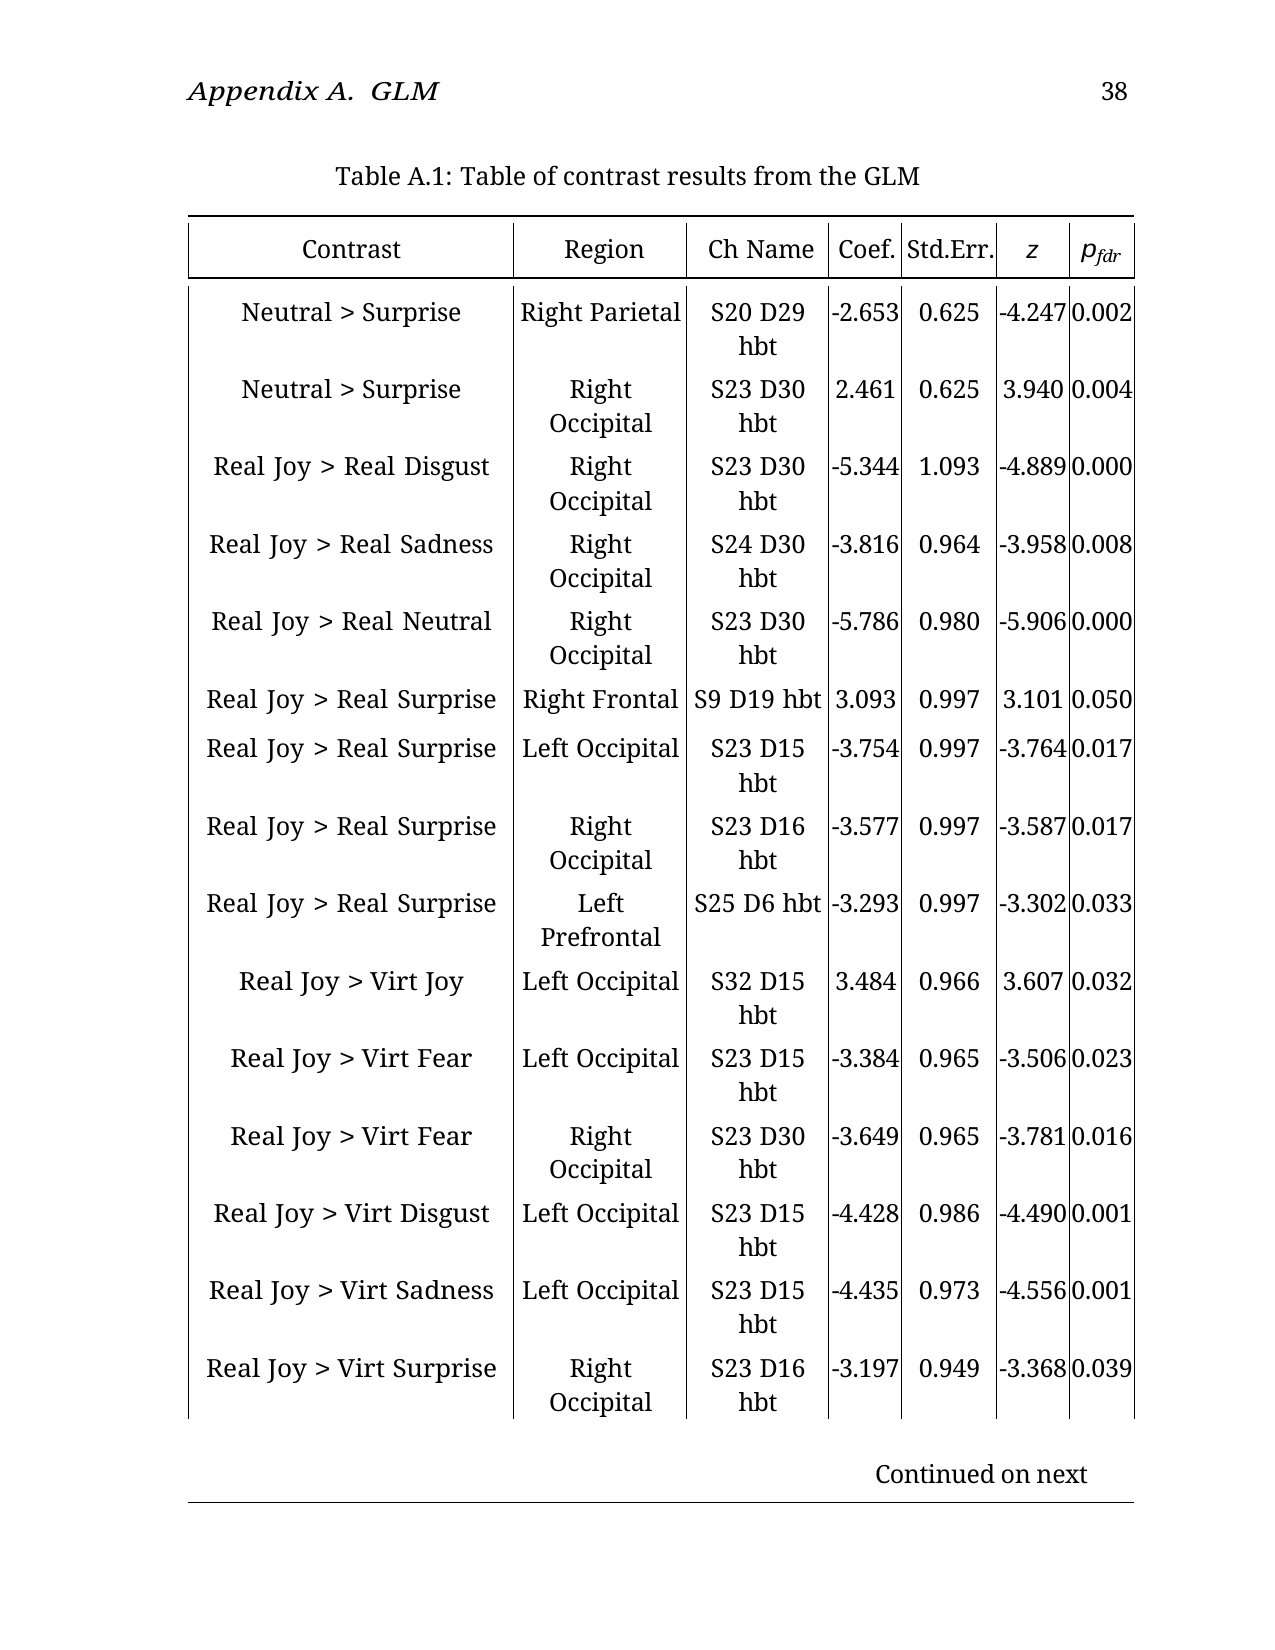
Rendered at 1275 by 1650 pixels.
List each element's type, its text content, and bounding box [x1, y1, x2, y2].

table_cell Real Joy > Virt Disgust [189, 1186, 513, 1264]
table_cell -3.577 [829, 799, 901, 877]
table_cell -4.889 [997, 440, 1069, 517]
table_cell S23 D16 hbt [687, 1341, 828, 1418]
table_cell Right Occipital [514, 363, 686, 440]
table_cell 0.997 [902, 799, 996, 877]
table_cell 0.997 [902, 722, 996, 799]
table_header pfdr [1070, 223, 1134, 277]
table_header Ch Name [687, 223, 828, 277]
table_cell S23 D30 hbt [687, 363, 828, 440]
table_cell 0.023 [1070, 1031, 1134, 1109]
table_cell -3.781 [997, 1109, 1069, 1186]
table_cell Left Prefrontal [514, 877, 686, 954]
table_cell -3.506 [997, 1031, 1069, 1109]
table_header Std.Err. [902, 223, 996, 277]
table_cell 0.625 [902, 363, 996, 440]
table_cell Real Joy > Real Neutral [189, 595, 513, 672]
table_cell Right Occipital [514, 1109, 686, 1186]
table_cell 3.101 [997, 672, 1069, 722]
table_cell 3.093 [829, 672, 901, 722]
table_cell Right Occipital [514, 517, 686, 594]
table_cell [189, 1341, 513, 1418]
table_cell -4.428 [829, 1186, 901, 1264]
table_cell S23 D15 hbt [687, 1264, 828, 1341]
table_cell 0.001 [1070, 1264, 1134, 1341]
table_cell Left Occipital [514, 1186, 686, 1264]
table_cell Right Occipital [514, 799, 686, 877]
table_cell Neutral > Surprise [189, 363, 513, 440]
table_cell -3.293 [829, 877, 901, 954]
table_cell Real Joy > Real Sadness [189, 517, 513, 594]
table_cell S23 D16 hbt [687, 799, 828, 877]
table_cell S23 D30 hbt [687, 440, 828, 517]
table_header z [997, 223, 1069, 277]
table_cell 0.965 [902, 1031, 996, 1109]
table_cell Real Joy > Virt Sadness [189, 1264, 513, 1341]
table_cell Right Occipital [514, 595, 686, 672]
table_cell -5.344 [829, 440, 901, 517]
table_cell 0.008 [1070, 517, 1134, 594]
table_cell 0.966 [902, 954, 996, 1031]
table_cell 0.032 [1070, 954, 1134, 1031]
table_cell -3.302 [997, 877, 1069, 954]
table_header 0.002 [1070, 286, 1134, 362]
table_header -2.653 [829, 286, 901, 362]
table_cell S23 D30 hbt [687, 595, 828, 672]
table_cell S23 D30 hbt [687, 1109, 828, 1186]
table_cell -3.754 [829, 722, 901, 799]
table_cell S32 D15 hbt [687, 954, 828, 1031]
table_cell Left Occipital [514, 1264, 686, 1341]
table_cell 0.000 [1070, 440, 1134, 517]
table_cell Real Joy > Real Surprise [189, 877, 513, 954]
table_cell 0.050 [1070, 672, 1134, 722]
table_cell -3.368 [997, 1341, 1069, 1418]
table_cell 3.607 [997, 954, 1069, 1031]
table_cell 0.017 [1070, 799, 1134, 877]
table_header Contrast [189, 223, 513, 277]
table_cell 0.017 [1070, 722, 1134, 799]
table_cell 0.949 [902, 1341, 996, 1418]
table_header 0.625 [902, 286, 996, 362]
table_cell 2.461 [829, 363, 901, 440]
table_cell Real Joy > Real Surprise [189, 799, 513, 877]
table_cell 3.940 [997, 363, 1069, 440]
table_cell -4.556 [997, 1264, 1069, 1341]
table_cell 0.964 [902, 517, 996, 594]
table_header Neutral > Surprise [189, 286, 513, 362]
table_cell 0.016 [1070, 1109, 1134, 1186]
table_cell Real Joy > Virt Fear [189, 1109, 513, 1186]
table_cell -3.587 [997, 799, 1069, 877]
table_cell S23 D15 hbt [687, 722, 828, 799]
table_cell 0.965 [902, 1109, 996, 1186]
table_header Region [514, 223, 686, 277]
table_cell -3.649 [829, 1109, 901, 1186]
table_cell S23 D15 hbt [687, 1186, 828, 1264]
table_cell Left Occipital [514, 954, 686, 1031]
table_cell 0.000 [1070, 595, 1134, 672]
table_cell Real Joy > Real Surprise [189, 672, 513, 722]
table_cell 0.001 [1070, 1186, 1134, 1264]
table_cell Right Frontal [514, 672, 686, 722]
table_cell 0.986 [902, 1186, 996, 1264]
table_cell Real Joy > Real Disgust [189, 440, 513, 517]
table_cell 0.980 [902, 595, 996, 672]
table_cell -3.816 [829, 517, 901, 594]
table_cell -4.435 [829, 1264, 901, 1341]
table_cell Left Occipital [514, 722, 686, 799]
table_cell -4.490 [997, 1186, 1069, 1264]
table_header -4.247 [997, 286, 1069, 362]
table_cell S25 D6 hbt [687, 877, 828, 954]
table_cell -3.764 [997, 722, 1069, 799]
table_cell -3.384 [829, 1031, 901, 1109]
table_cell S24 D30 hbt [687, 517, 828, 594]
table_cell -3.197 [829, 1341, 901, 1418]
table_cell -5.906 [997, 595, 1069, 672]
table_cell Right Occipital [514, 440, 686, 517]
table_cell S23 D15 hbt [687, 1031, 828, 1109]
table_cell 0.997 [902, 672, 996, 722]
table_cell 0.997 [902, 877, 996, 954]
table_cell 0.033 [1070, 877, 1134, 954]
table_cell -5.786 [829, 595, 901, 672]
table_cell 0.004 [1070, 363, 1134, 440]
table_cell 0.039 [1070, 1341, 1134, 1418]
table_cell Left Occipital [514, 1031, 686, 1109]
table_cell -3.958 [997, 517, 1069, 594]
table_header S20 D29 hbt [687, 286, 828, 362]
table_header Right Parietal [514, 286, 686, 362]
table_cell Real Joy > Virt Fear [189, 1031, 513, 1109]
table_cell 0.973 [902, 1264, 996, 1341]
table_cell 1.093 [902, 440, 996, 517]
table_cell Real Joy > Real Surprise [189, 722, 513, 799]
table_header Coef. [829, 223, 901, 277]
table_cell 3.484 [829, 954, 901, 1031]
table_cell Right Occipital [514, 1341, 686, 1418]
table_cell Real Joy > Virt Joy [189, 954, 513, 1031]
table_cell S9 D19 hbt [687, 672, 828, 722]
